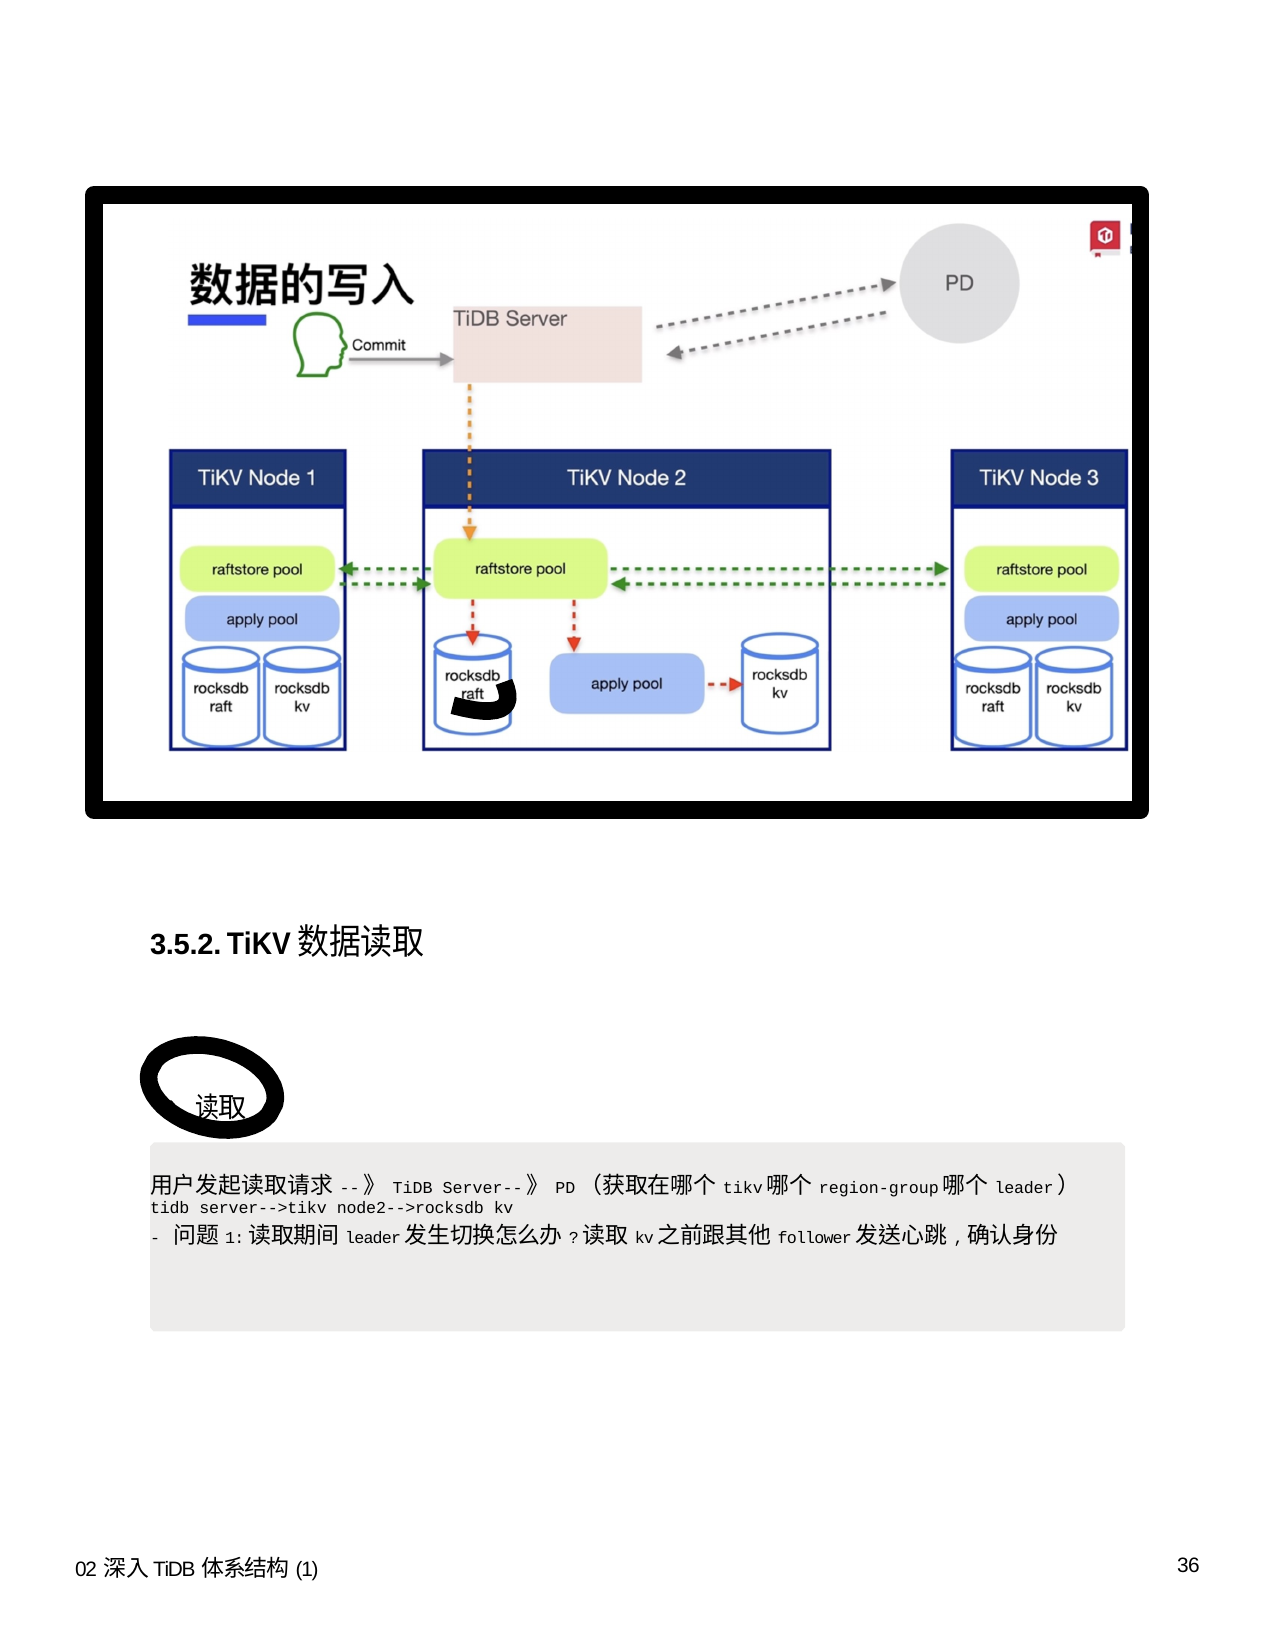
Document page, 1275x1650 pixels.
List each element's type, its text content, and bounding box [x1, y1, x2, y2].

text 读取 [195, 1079, 266, 1121]
list TiKV数据读取 [150, 903, 1212, 968]
text 读取 [270, 1079, 1212, 1127]
picture [168, 218, 1132, 752]
